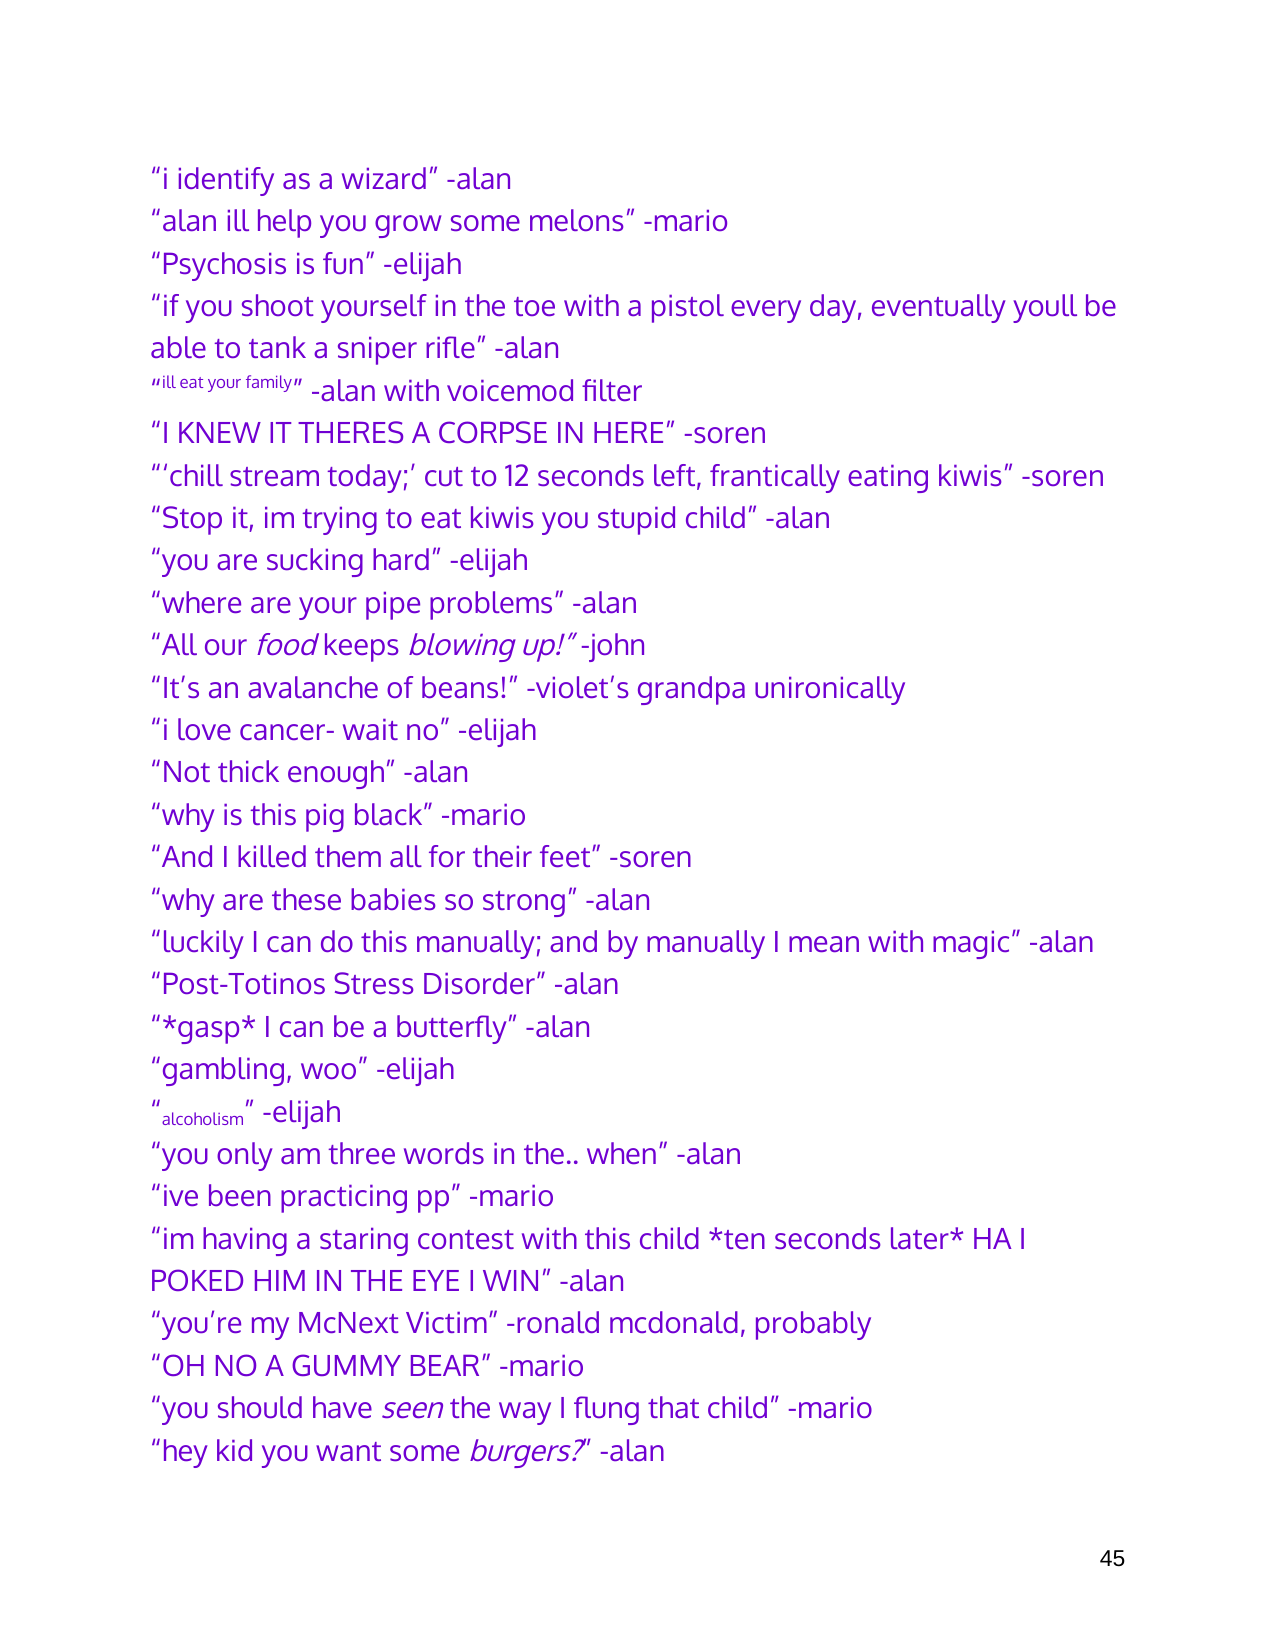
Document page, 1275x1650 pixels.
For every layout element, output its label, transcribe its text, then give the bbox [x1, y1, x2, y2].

text “Post-Totinos Stress Disorder” -alan [150, 965, 1125, 1002]
text “you are sucking hard” -elijah [150, 541, 1125, 578]
text “*gasp* I can be a butterfly” -alan [150, 1007, 1125, 1044]
text “i identify as a wizard” -alan [150, 159, 1125, 196]
text “where are your pipe problems” -alan [150, 583, 1125, 620]
text “you only am three words in the.. when” -alan [150, 1134, 1125, 1171]
text “Not thick enough” -alan [150, 753, 1125, 790]
text “Psychosis is fun” -elijah [150, 244, 1125, 281]
text “why are these babies so strong” -alan “luckily I can do this manually; and by manually I mean with magic” -alan [150, 880, 1125, 959]
text “why is this pig black” -mario [150, 795, 1125, 832]
text “OH NO A GUMMY BEAR” -mario [150, 1346, 1125, 1383]
text “All our food keeps blowing up!” -john [150, 626, 1125, 662]
text “gambling, woo” -elijah “alcoholism” -elijah [150, 1049, 1125, 1129]
text “you should have seen the way I flung that child” -mario “hey kid you want some burgers?” -alan [150, 1389, 1125, 1468]
text “Stop it, im trying to eat kiwis you stupid child” -alan [150, 498, 1125, 535]
text “It’s an avalanche of beans!” -violet’s grandpa unironically [150, 668, 1125, 705]
text “I KNEW IT THERES A CORPSE IN HERE” -soren [150, 414, 1125, 451]
text “‘chill stream today;’ cut to 12 seconds left, frantically eating kiwis” -soren [150, 456, 1125, 493]
text “And I killed them all for their feet” -soren [150, 838, 1125, 874]
text “if you shoot yourself in the toe with a pistol every day, eventually youll be able to tank a sniper rifle” -alan [150, 286, 1125, 366]
text “you’re my McNext Victim” -ronald mcdonald, probably [150, 1304, 1125, 1341]
text “alan ill help you grow some melons” -mario [150, 202, 1125, 238]
text “ill eat your family” -alan with voicemod filter [150, 371, 1125, 408]
text “i love cancer- wait no” -elijah [150, 710, 1125, 747]
text “ive been practicing pp” -mario “im having a staring contest with this child *ten seconds later* HA I POKED HIM IN THE EYE I WIN” -alan [150, 1177, 1125, 1298]
